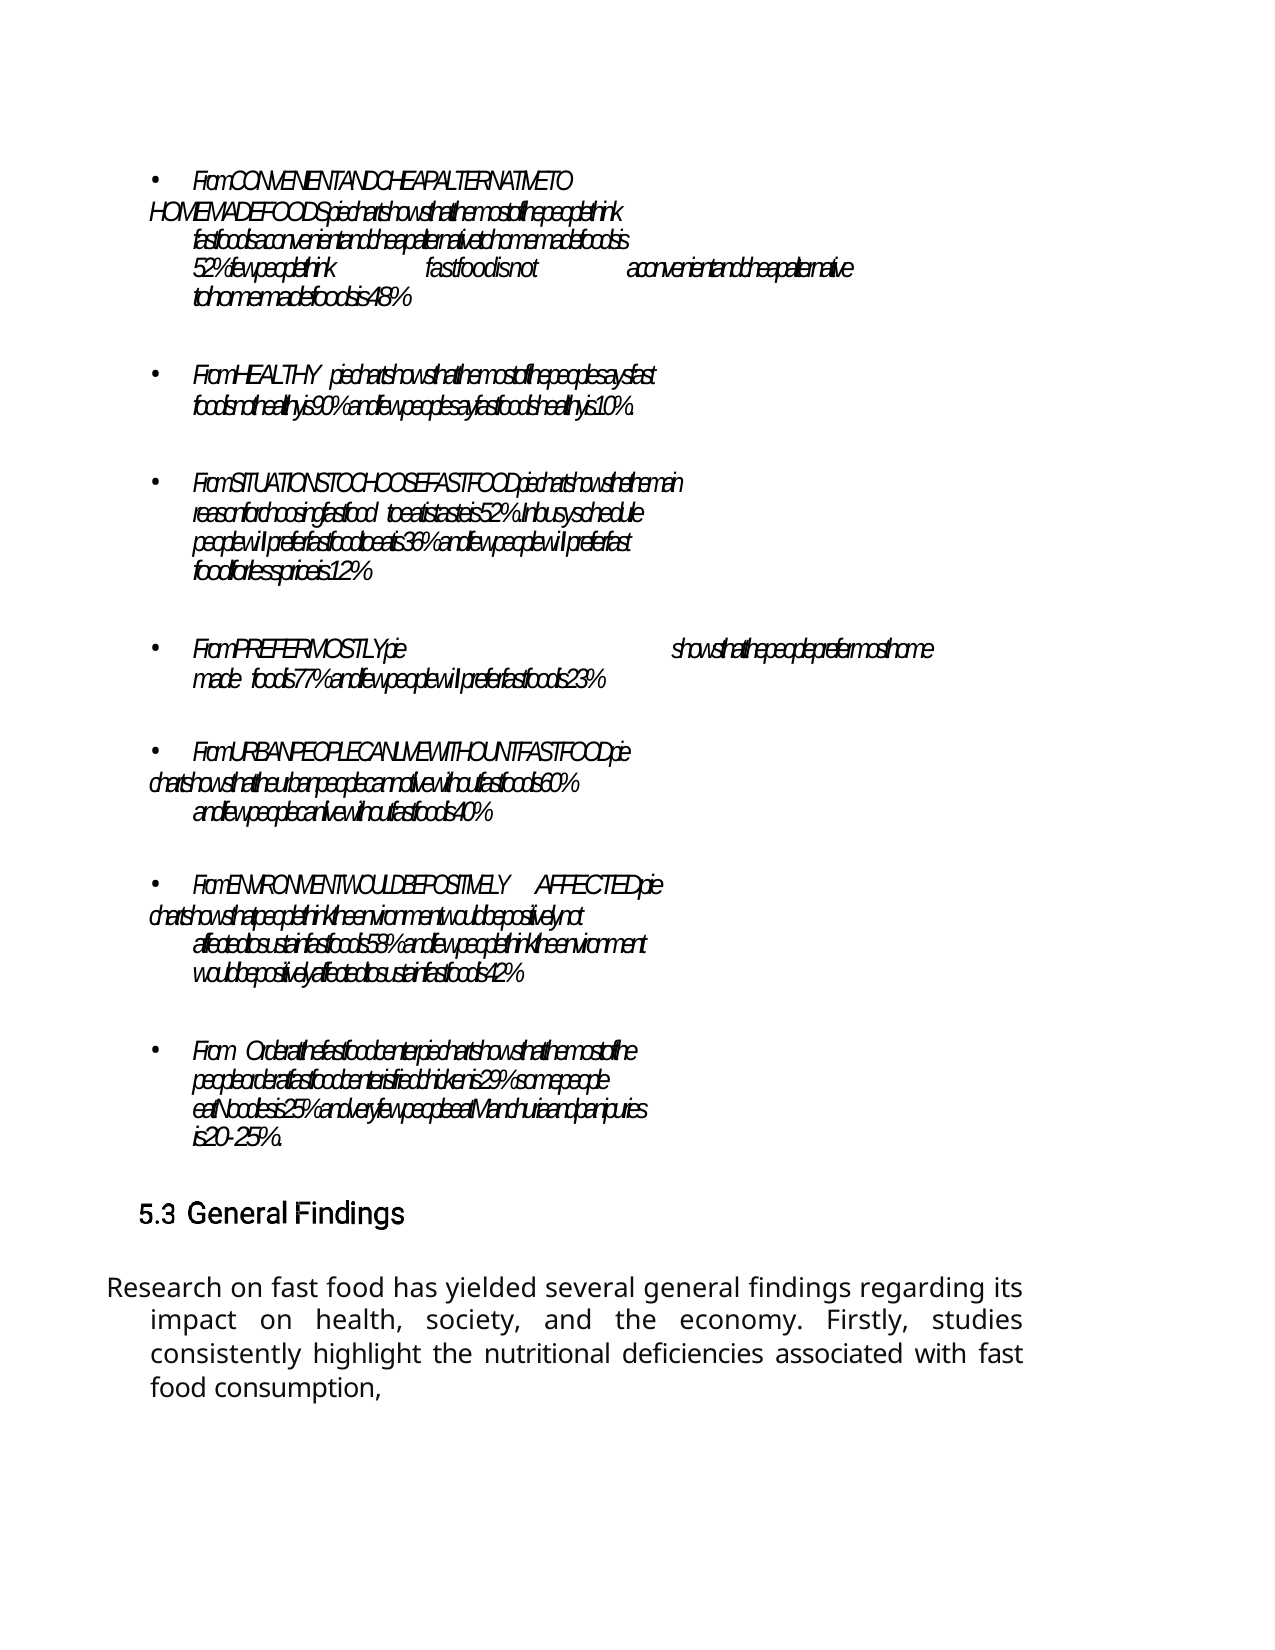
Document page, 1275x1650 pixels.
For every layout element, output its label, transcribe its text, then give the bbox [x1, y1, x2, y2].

text HOMEMADEFOODSpiechartshowsthatthemostofthepeoplethink fastfoodisaconvenientandcheapalternativetohomemadefoodsis 52%fewpeoplethink fastfoodisnot aconvenientandcheapalternative tohomemadefoodsis48% [148, 198, 1008, 312]
text chartshowsthattheurbanpeoplecannotlivewithoutfastfoodis60% andfewpeoplecanlivewithoutfastfoodis40% [148, 770, 649, 827]
text Research on fast food has yielded several general findings regarding its impact on health, society, and the economy. Firstly, studies consistently highlight the nutritional deficiencies associated with fast food consumption, [106, 1271, 1024, 1405]
list FromSITUATIONSTOCHOOSEFASTFOODpiechartshowsthethemain reasonforchoosingfastfood toeatistasteis52%.Inbusyschedule peoplewilpreferfastfoodtoeatis36%andfewpeoplewilpreferfast foodforlesspriceis12% [150, 465, 1010, 586]
list FromCONVENIENTANDCHEAPALTERNATIVETO [150, 164, 1162, 197]
picture [351, 1201, 404, 1230]
list FromPREFERMOSTLYpie showsthatthepeopleprefermosthome made foodis77%andfewpeoplewilpreferfastfoodis23% [150, 630, 953, 695]
text chartshowsthatpeoplethinktheenvironmentwouldbepositivelynot affectedtosustainfastfoodis58%andfewpeoplethinktheenvironment wouldbepositivelyaffectedtosustainfastfoodis42% [148, 902, 870, 988]
picture [188, 1201, 280, 1224]
picture [139, 1203, 175, 1224]
list From Orderatthefastfoodcenterpiechartshowsthatthemostofthe peopleorderatfastfoodcenterisfriedchickenis29%somepeople eatNoodlesis25%andveryfewpeopleeatManchuriaandpanipuries is20-25%. [150, 1032, 986, 1153]
list FromHEALTHY piechartshowsthatthemostofthepeoplesaysfast foodisnothealthyis90%andfewpeoplesayfastfoodishealthyis10%. [150, 356, 1004, 421]
list FromENVIRONMENTWOULDBEPOSITIVELY AFFECTEDpie [150, 869, 1162, 901]
list FromURBANPEOPLECANLIVEWITHOUNTFASTFOODpie [150, 736, 1162, 768]
picture [296, 1200, 349, 1224]
